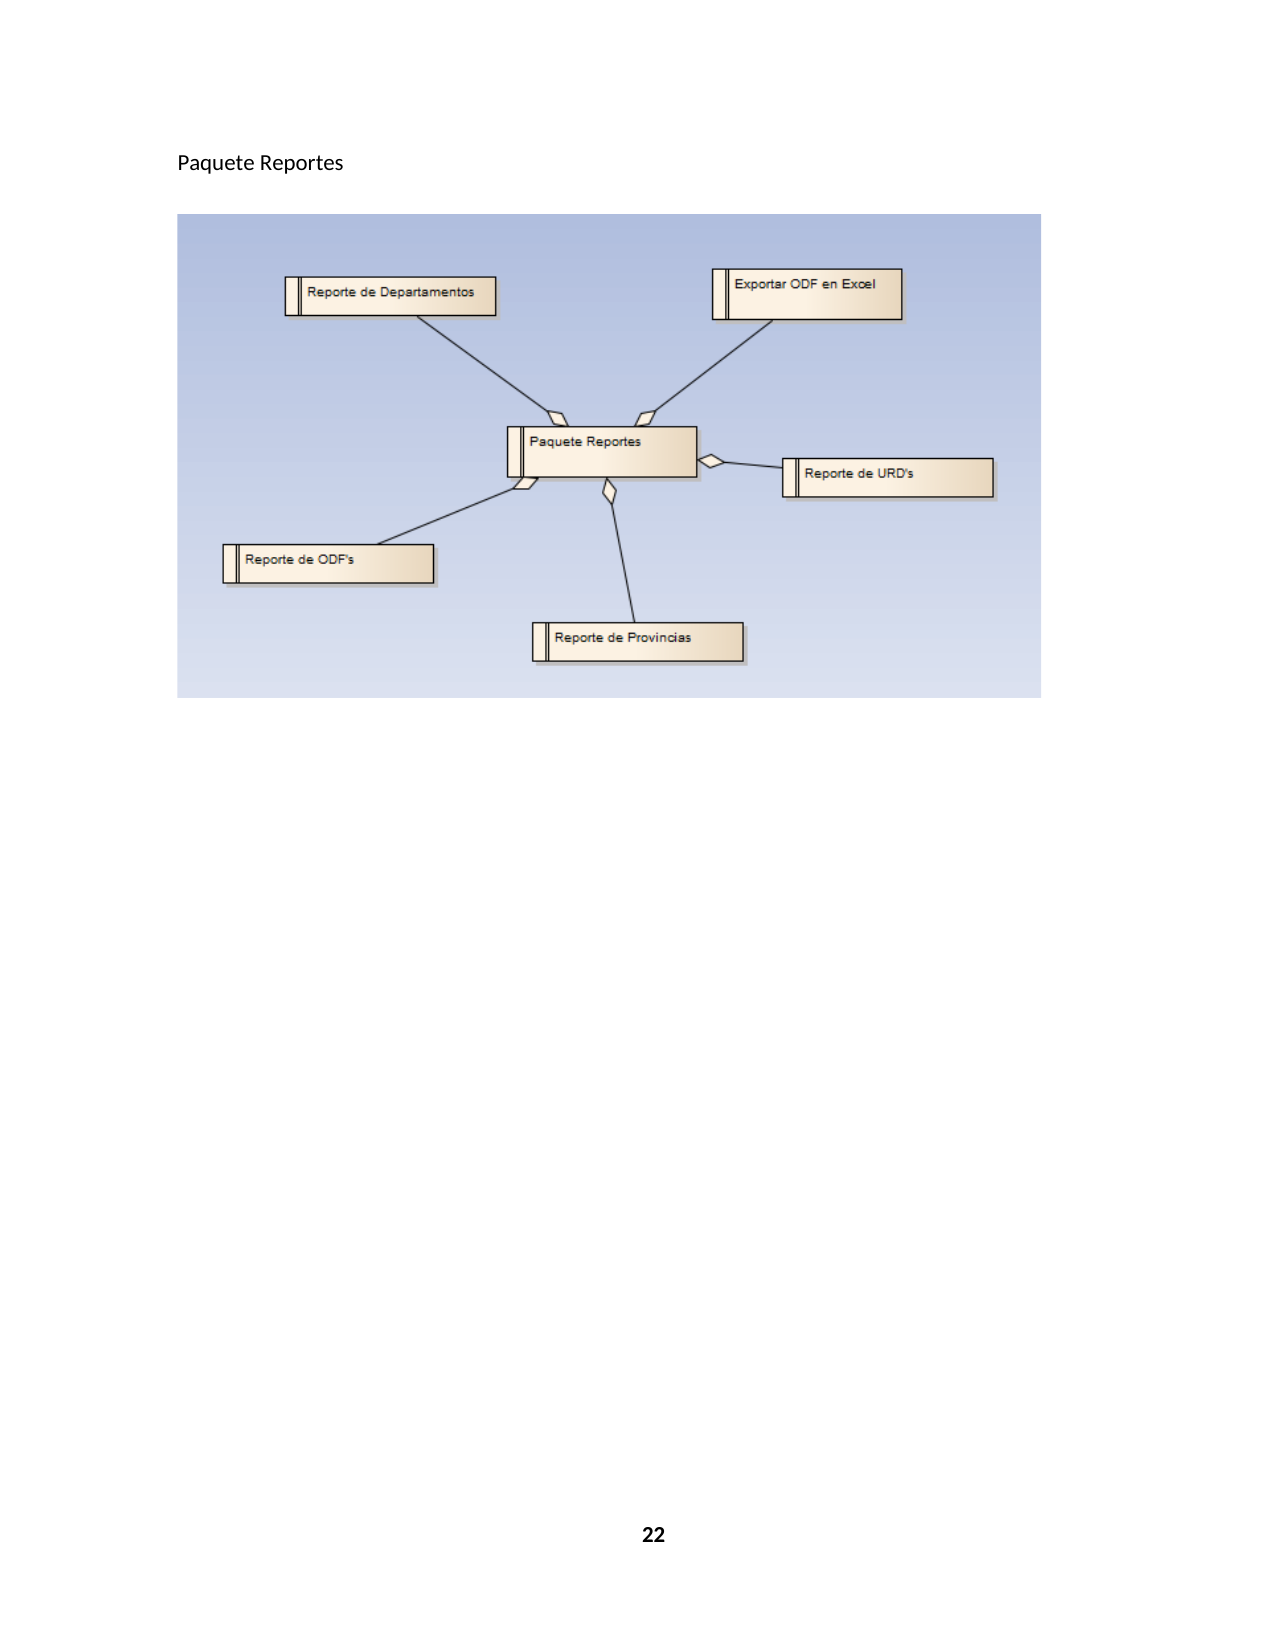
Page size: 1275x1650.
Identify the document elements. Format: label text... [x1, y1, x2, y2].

text Paquete Reportes [177, 148, 1098, 176]
picture [177, 214, 1042, 698]
